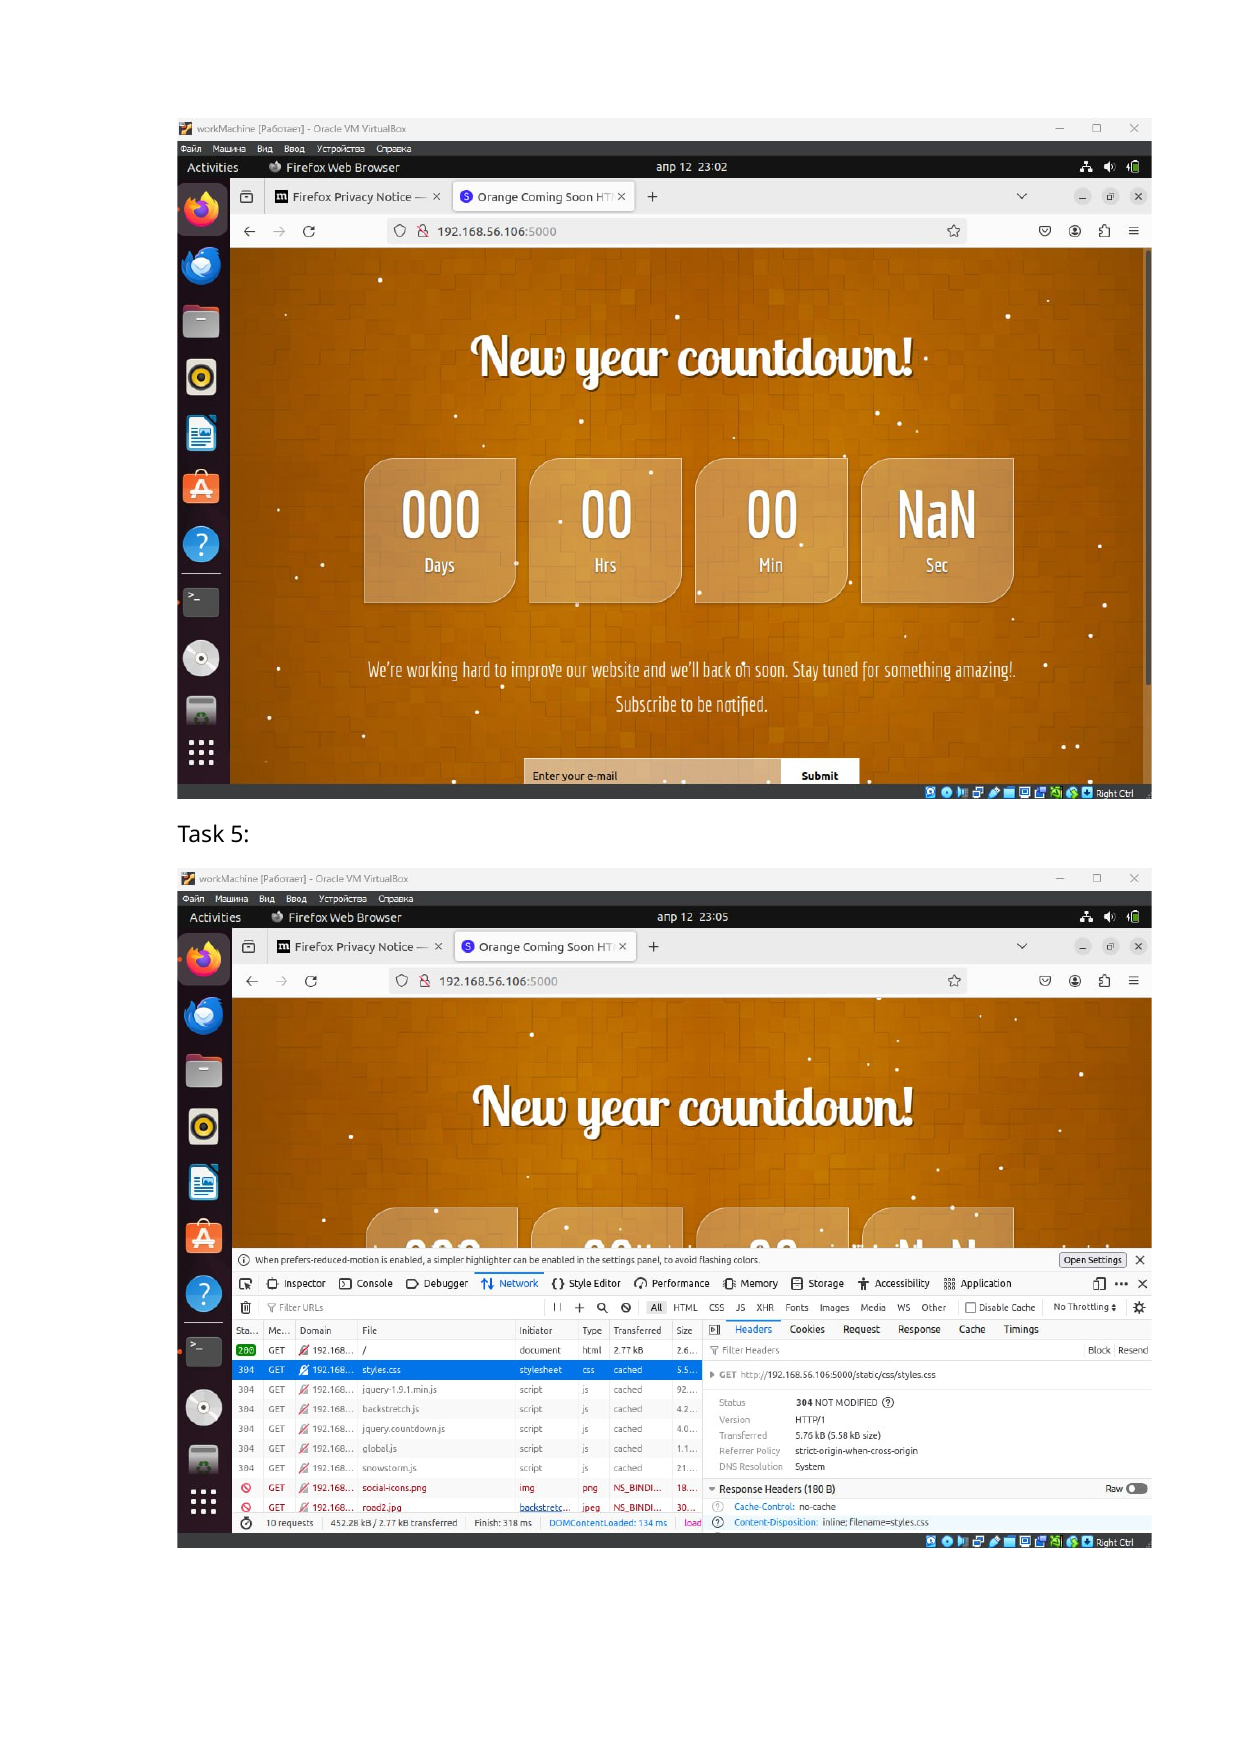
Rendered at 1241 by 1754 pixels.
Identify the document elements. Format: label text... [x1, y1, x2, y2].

text Task 5: [177, 818, 1152, 849]
picture [177, 868, 1152, 1548]
picture [177, 118, 1152, 799]
